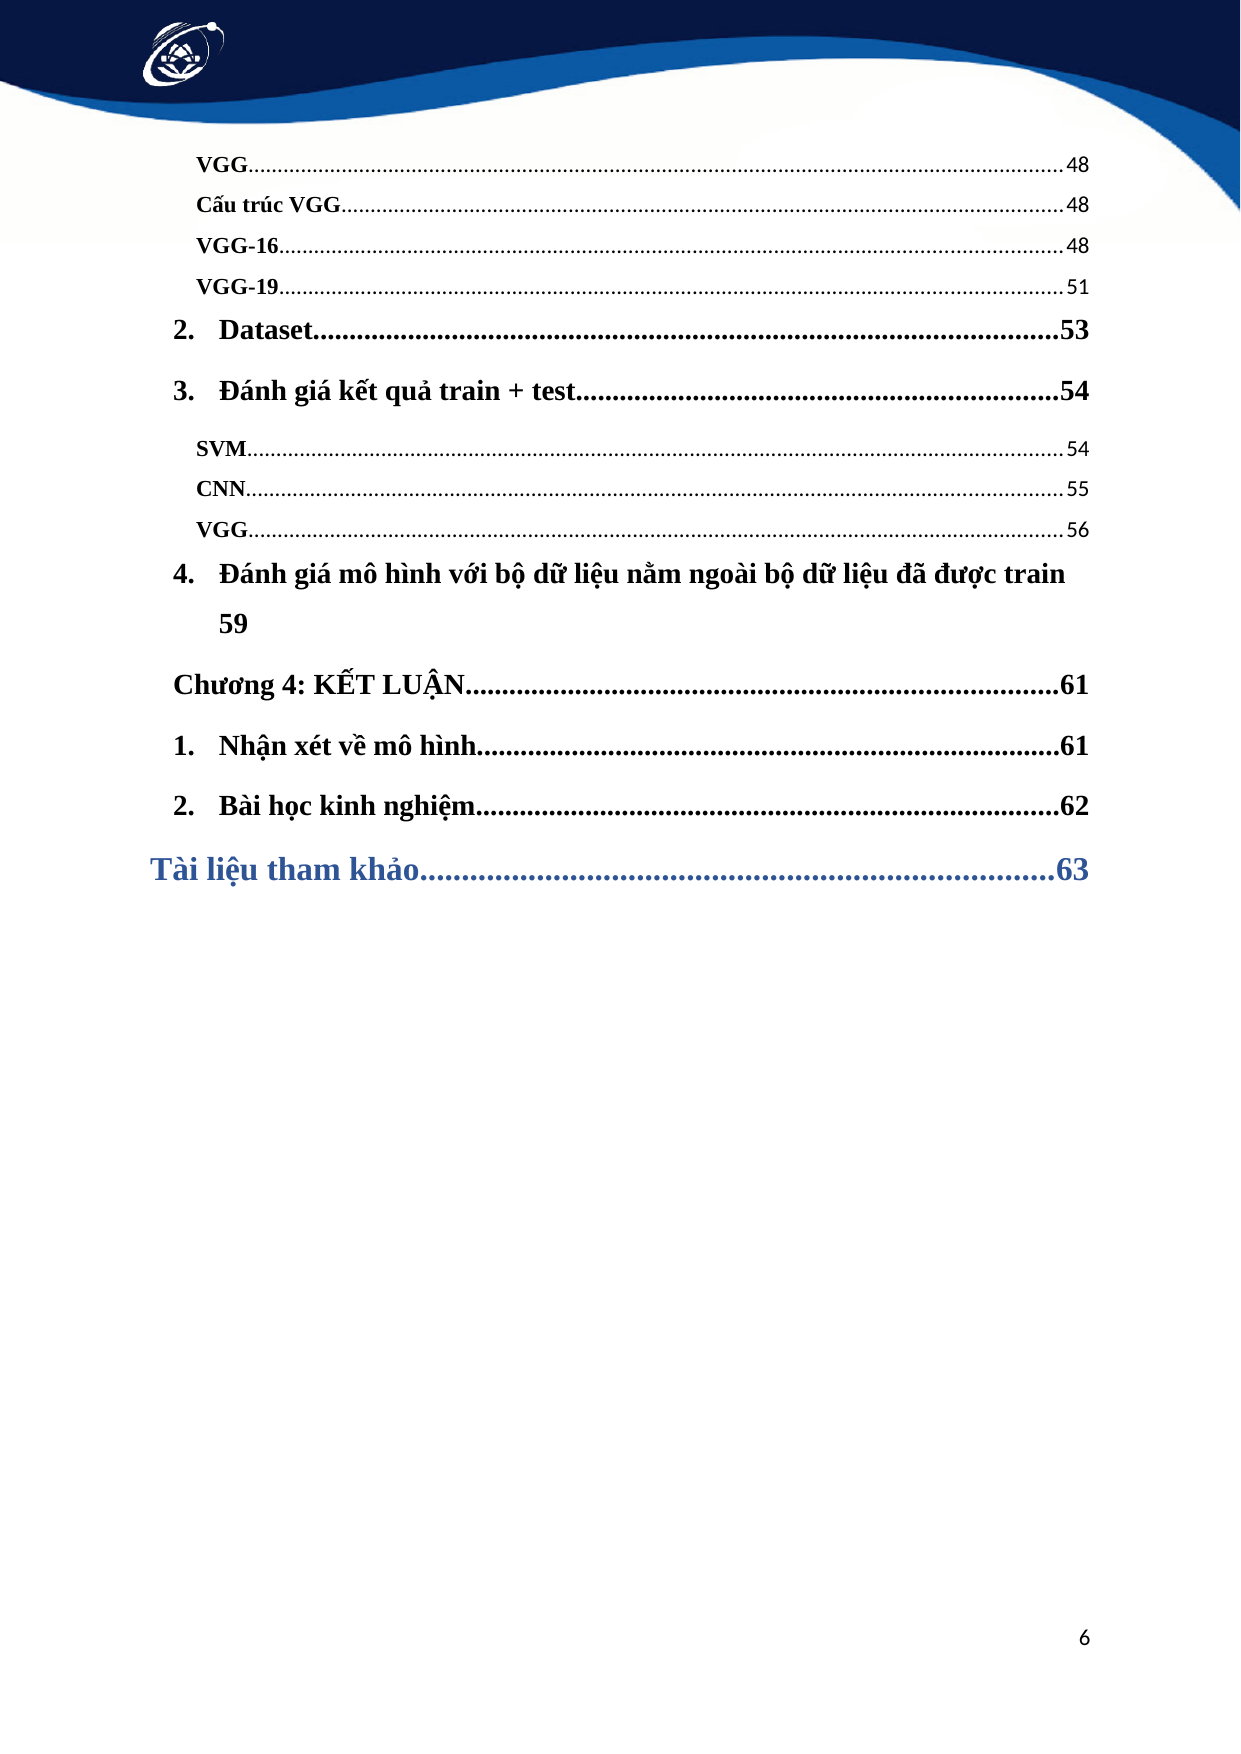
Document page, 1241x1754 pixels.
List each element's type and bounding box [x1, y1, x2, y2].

picture [0, 0, 1241, 243]
